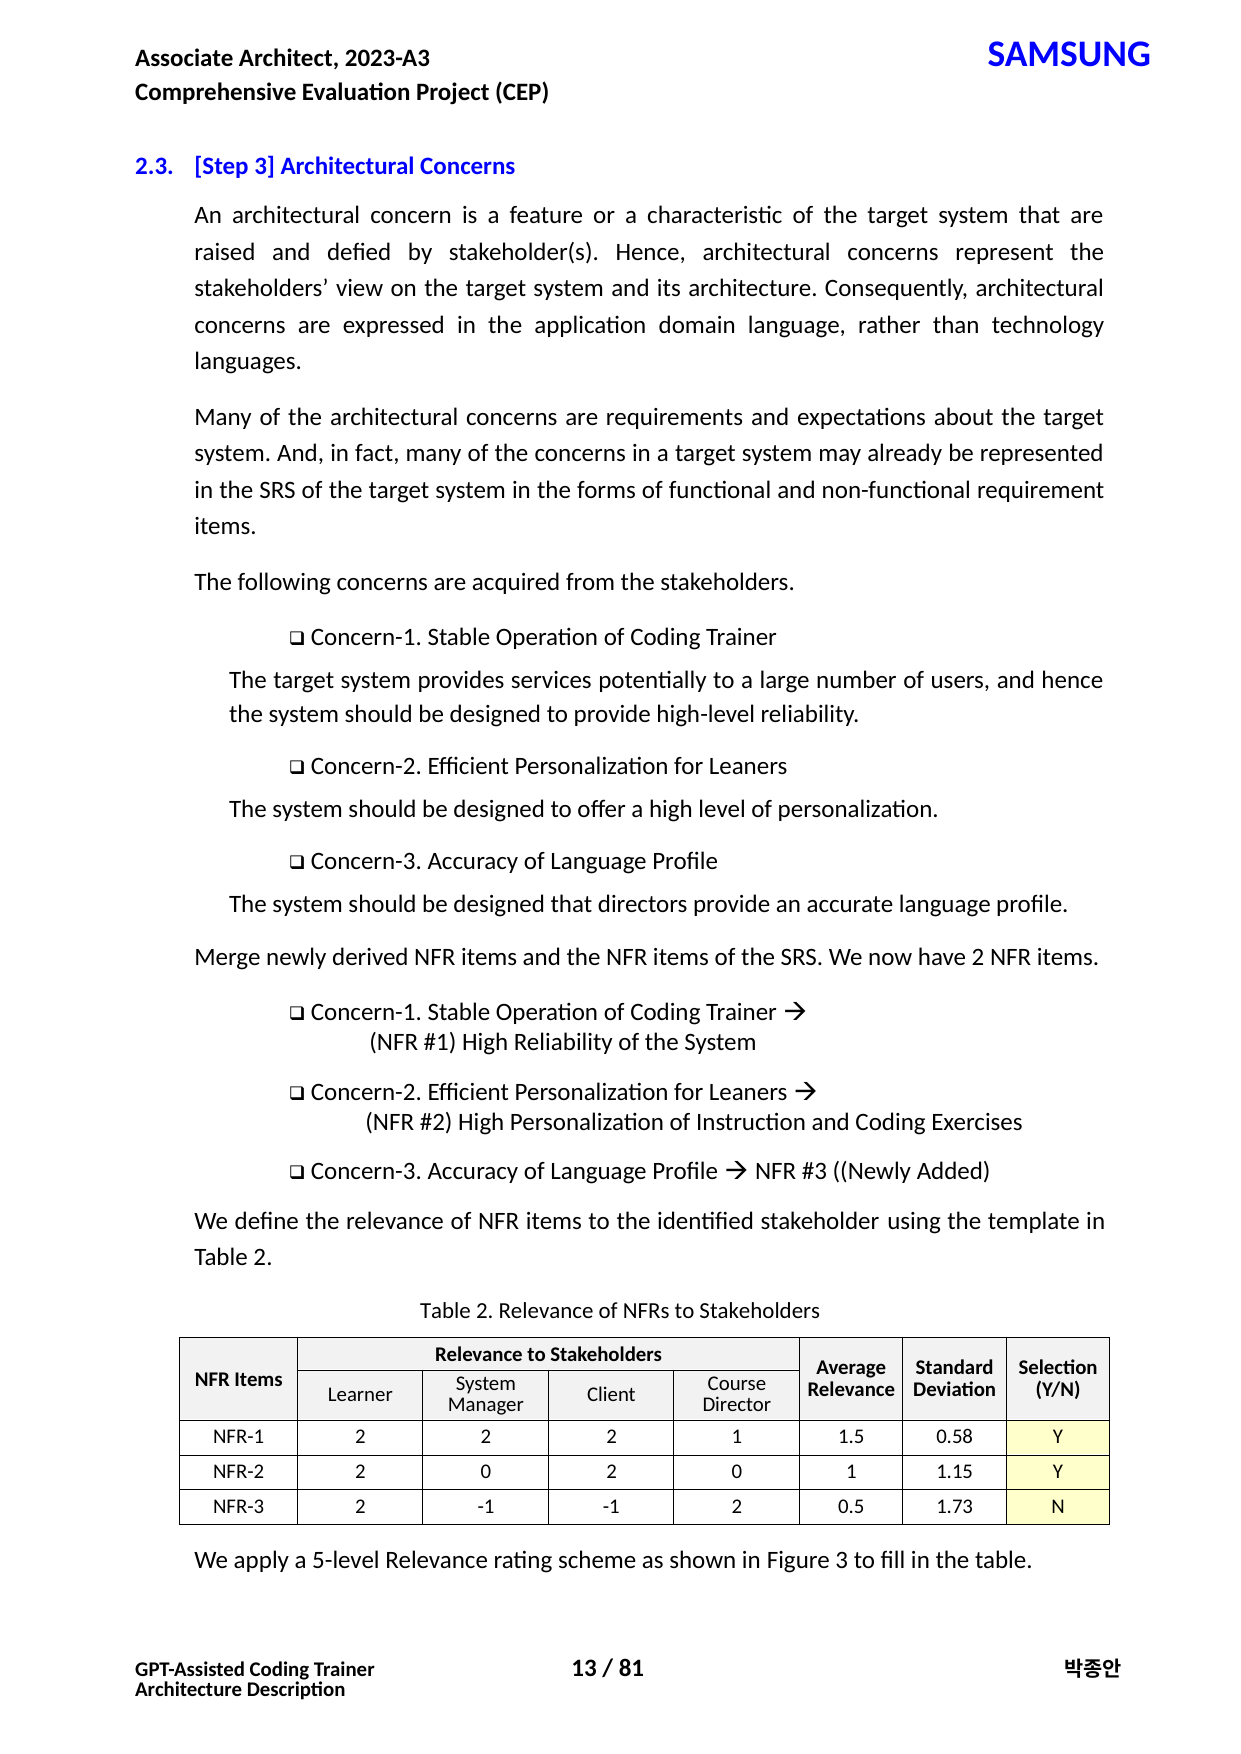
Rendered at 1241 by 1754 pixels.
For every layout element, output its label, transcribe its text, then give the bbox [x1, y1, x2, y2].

text Concern-1. Stable Operation of Coding Trainer [229, 621, 1105, 652]
table_cell Learner [298, 1371, 422, 1419]
table_cell 0 [423, 1456, 548, 1489]
table_cell -1 [423, 1490, 548, 1524]
table_header Standard Deviation [903, 1338, 1006, 1419]
table_header Selection (Y/N) [1007, 1338, 1109, 1419]
text The target system provides services potentially to a large number of users, and hence the system should be designed to provide high-level reliability. [229, 664, 1105, 728]
table_cell 1 [674, 1421, 799, 1454]
table_cell NFR-3 [180, 1490, 297, 1524]
text Concern-3. Accuracy of Language Profile NFR #3 ((Newly Added) [229, 1156, 1105, 1186]
text The following concerns are acquired from the stakeholders. [194, 566, 1105, 596]
table_cell Course Director [674, 1371, 799, 1419]
table_cell 2 [298, 1456, 422, 1489]
text The system should be designed to offer a high level of personalization. [229, 793, 1105, 823]
table_header Average Relevance [800, 1338, 902, 1419]
text We apply a 5-level Relevance rating scheme as shown in Figure 3 to fill in the table. [194, 1544, 1105, 1574]
table_cell 2 [674, 1490, 799, 1524]
table_cell 1.5 [800, 1421, 902, 1454]
table_cell 1.73 [903, 1490, 1006, 1524]
table_cell 2 [298, 1490, 422, 1524]
text Concern-1. Stable Operation of Coding Trainer (NFR #1) High Reliability of the System [229, 996, 1105, 1057]
table_cell 2 [549, 1421, 673, 1454]
table_header NFR Items [180, 1338, 297, 1419]
table_cell 1.15 [903, 1456, 1006, 1489]
text We define the relevance of NFR items to the identified stakeholder using the template in Table 2. [194, 1205, 1105, 1272]
table_cell 0.58 [903, 1421, 1006, 1454]
text Concern-2. Efficient Personalization for Leaners [229, 750, 1105, 781]
table_cell N [1007, 1490, 1109, 1524]
table_cell System Manager [423, 1371, 548, 1419]
table_header Relevance to Stakeholders [298, 1338, 799, 1369]
table_cell Client [549, 1371, 673, 1419]
text The system should be designed that directors provide an accurate language profile. [229, 888, 1105, 919]
text Merge newly derived NFR items and the NFR items of the SRS. We now have 2 NFR items. [194, 941, 1105, 971]
subtitle [Step 3] Architectural Concerns [135, 150, 1105, 181]
table_cell 2 [549, 1456, 673, 1489]
text An architectural concern is a feature or a characteristic of the target system that are raised and defied by stakeholder(s). Hence, architectural concerns represent the stakeholders’ view on the target system and its architecture. Consequently, architectural concerns are expressed in the application domain language, rather than technology languages. [194, 199, 1105, 376]
table_cell 0.5 [800, 1490, 902, 1524]
text Many of the architectural concerns are requirements and expectations about the target system. And, in fact, many of the concerns in a target system may already be represented in the SRS of the target system in the forms of functional and non-functional requirement items. [194, 401, 1105, 541]
text Concern-3. Accuracy of Language Profile [229, 845, 1105, 876]
table_cell -1 [549, 1490, 673, 1524]
table_cell 1 [800, 1456, 902, 1489]
table_cell 2 [298, 1421, 422, 1454]
table_cell Y [1007, 1421, 1109, 1454]
table_cell 2 [423, 1421, 548, 1454]
table_cell 0 [674, 1456, 799, 1489]
text Concern-2. Efficient Personalization for Leaners (NFR #2) High Personalization of Instruction and Coding Exercises [229, 1076, 1105, 1137]
table_cell NFR-1 [180, 1421, 297, 1454]
table_cell NFR-2 [180, 1456, 297, 1489]
table_cell Y [1007, 1456, 1109, 1489]
